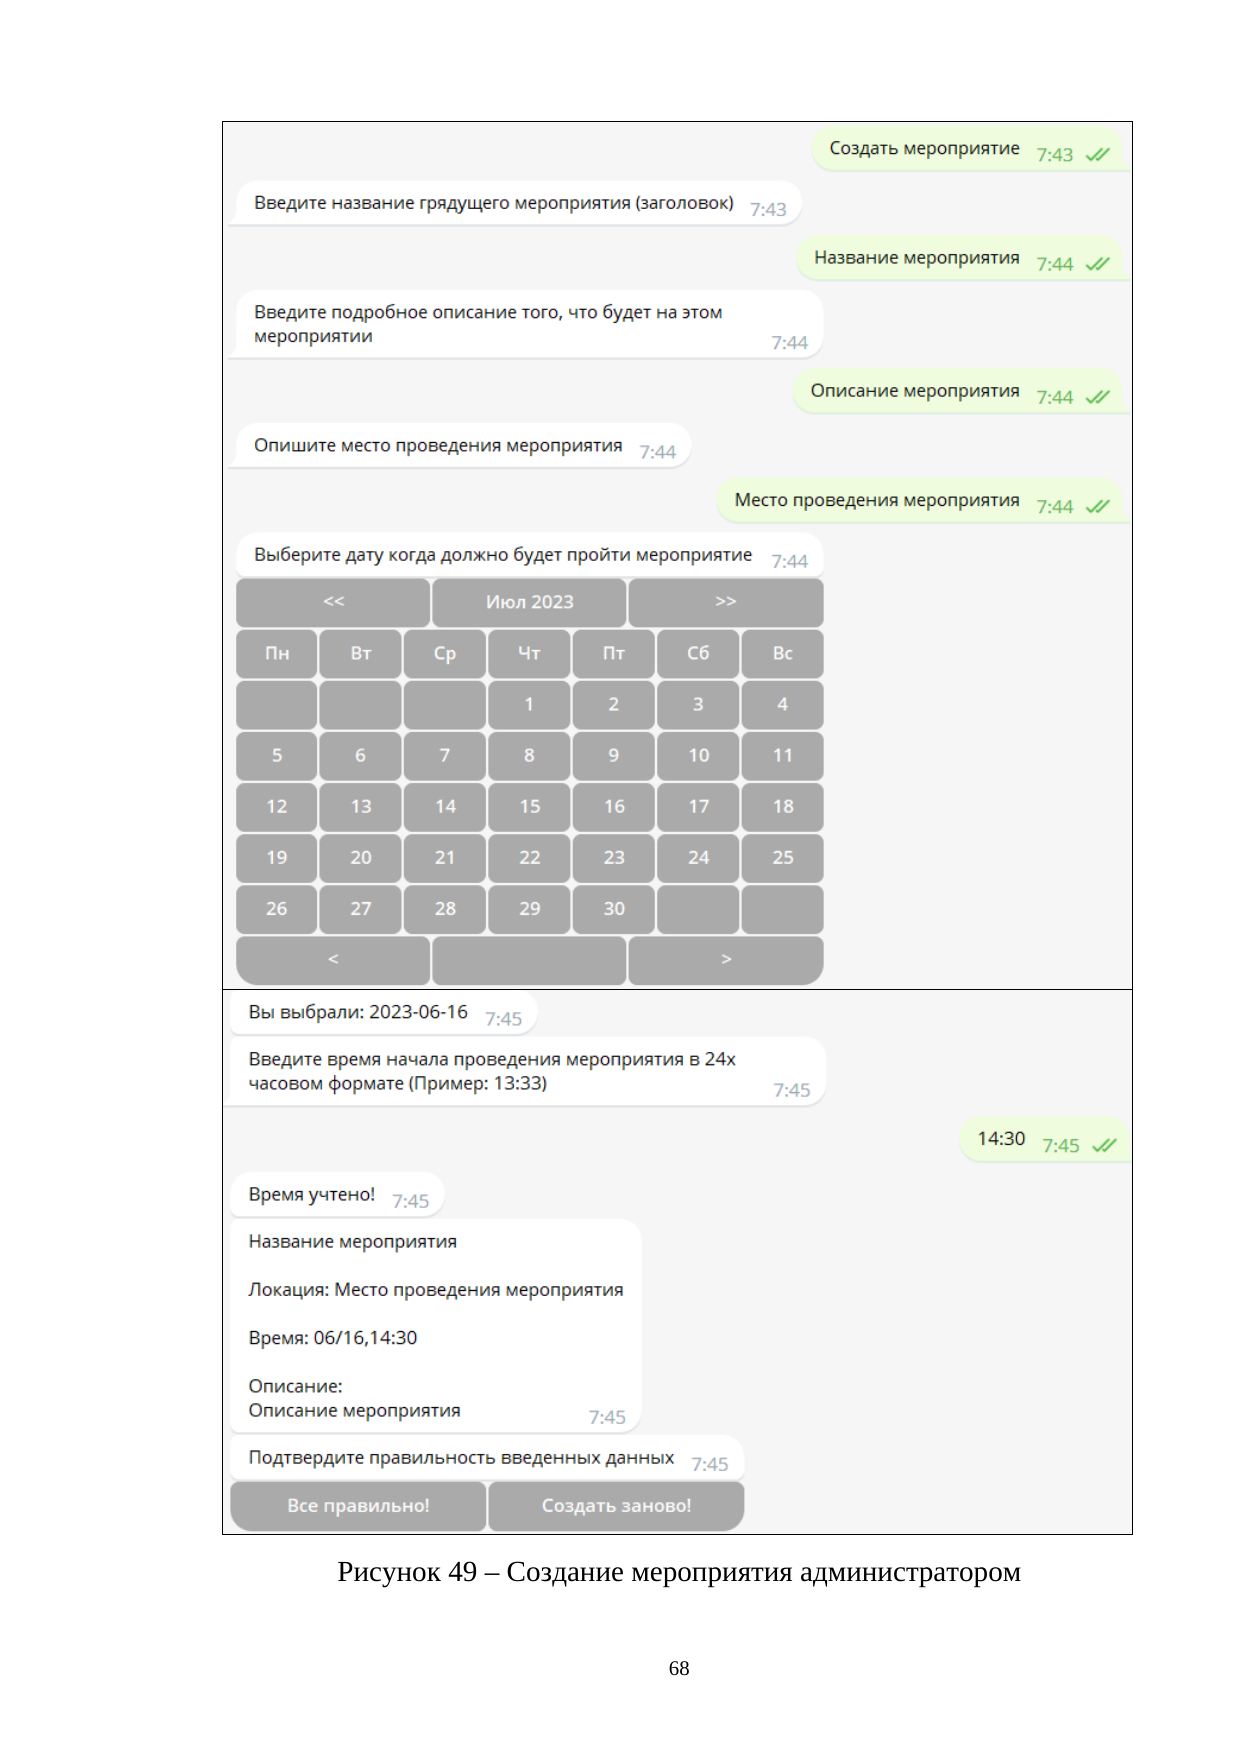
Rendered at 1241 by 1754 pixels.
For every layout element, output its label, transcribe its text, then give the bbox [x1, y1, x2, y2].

picture [223, 122, 1132, 989]
picture [223, 990, 1132, 1534]
